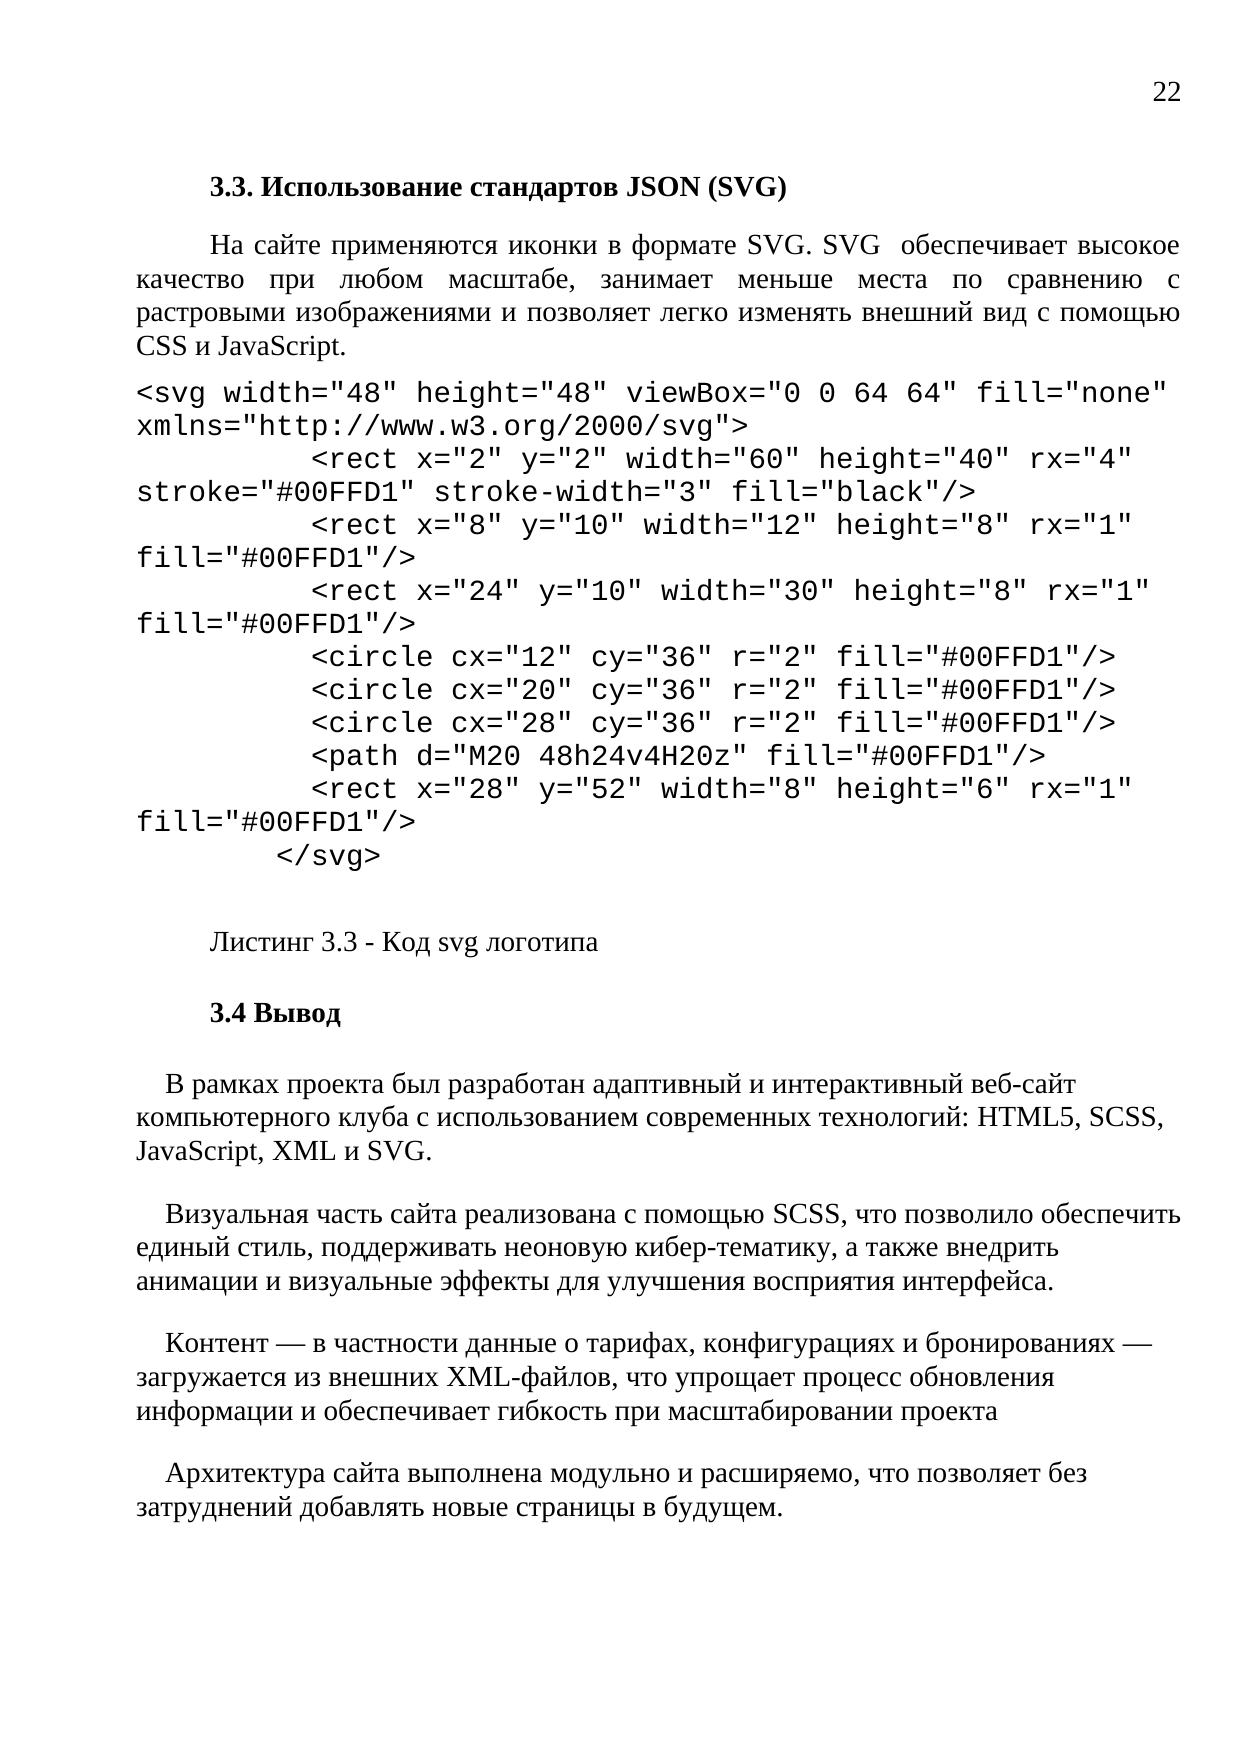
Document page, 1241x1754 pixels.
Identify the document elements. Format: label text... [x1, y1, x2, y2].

text <rect x="28" y="52" width="8" height="6" rx="1" fill="#00FFD1"/> [136, 774, 1181, 841]
text <rect x="8" y="10" width="12" height="8" rx="1" fill="#00FFD1"/> [136, 510, 1181, 576]
text <rect x="24" y="10" width="30" height="8" rx="1" fill="#00FFD1"/> [136, 576, 1181, 642]
subtitle 3.4 Вывод [136, 995, 1181, 1028]
text Архитектура сайта выполнена модульно и расширяемо, что позволяет без затруднений добавлять новые страницы в будущем. [136, 1455, 1181, 1522]
text Контент — в частности данные о тарифах, конфигурациях и бронированиях — загружается из внешних XML-файлов, что упрощает процесс обновления информации и обеспечивает гибкость при масштабировании проекта [136, 1326, 1181, 1426]
text <circle cx="12" cy="36" r="2" fill="#00FFD1"/> [136, 642, 1181, 676]
subtitle 3.3. Использование стандартов JSON (SVG) [136, 169, 1181, 202]
text Визуальная часть сайта реализована с помощью SCSS, что позволило обеспечить единый стиль, поддерживать неоновую кибер-тематику, а также внедрить анимации и визуальные эффекты для улучшения восприятия интерфейса. [136, 1196, 1181, 1296]
text В рамках проекта был разработан адаптивный и интерактивный веб-сайт компьютерного клуба с использованием современных технологий: HTML5, SCSS, JavaScript, XML и SVG. [136, 1066, 1181, 1167]
text На сайте применяются иконки в формате SVG. SVG обеспечивает высокое качество при любом масштабе, занимает меньше места по сравнению с растровыми изображениями и позволяет легко изменять внешний вид с помощью CSS и JavaScript. [136, 227, 1181, 362]
text <circle cx="28" cy="36" r="2" fill="#00FFD1"/> [136, 708, 1181, 742]
text Листинг 3.3 - Код svg логотипа [136, 924, 1181, 957]
text <circle cx="20" cy="36" r="2" fill="#00FFD1"/> [136, 676, 1181, 708]
text </svg> [136, 841, 1181, 874]
text <svg width="48" height="48" viewBox="0 0 64 64" fill="none" xmlns="http://www.w3.org/2000/svg"> [136, 378, 1181, 444]
text <path d="M20 48h24v4H20z" fill="#00FFD1"/> [136, 742, 1181, 774]
text <rect x="2" y="2" width="60" height="40" rx="4" stroke="#00FFD1" stroke-width="3" fill="black"/> [136, 444, 1181, 510]
